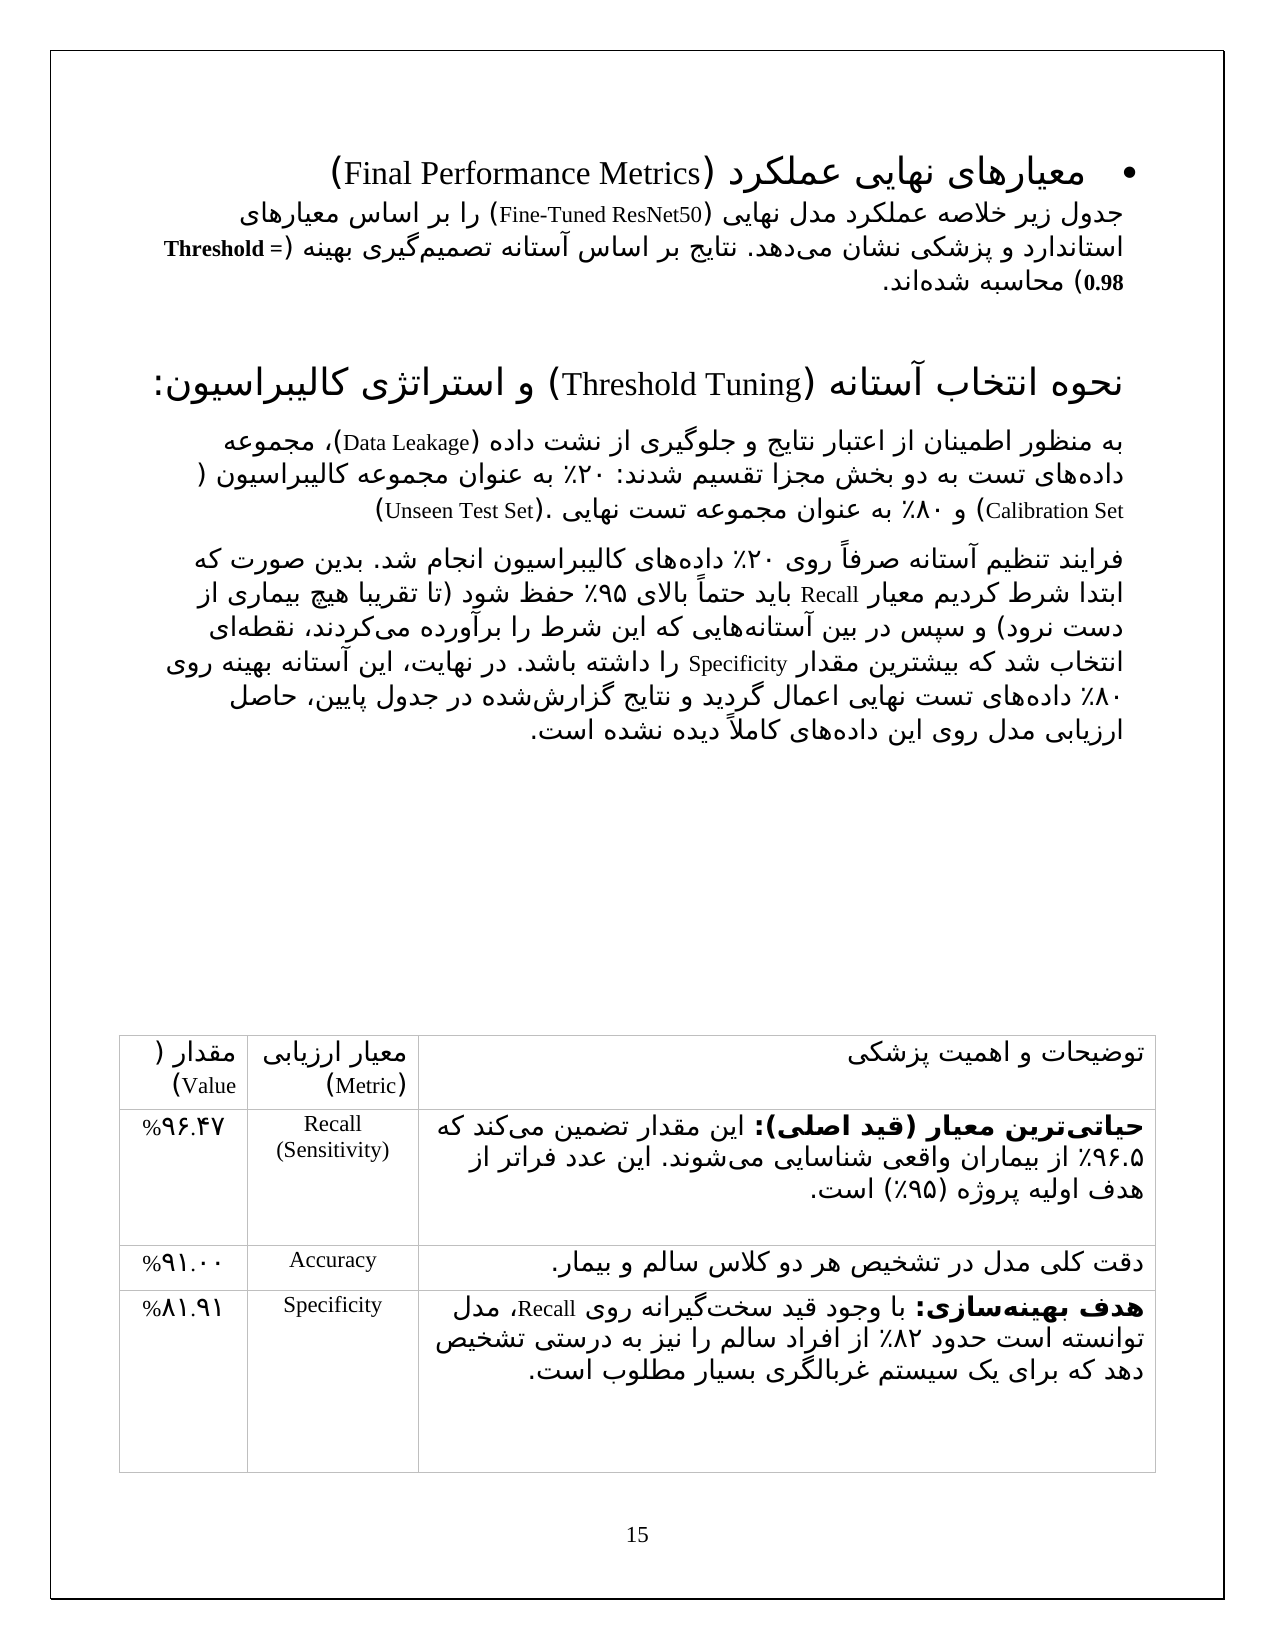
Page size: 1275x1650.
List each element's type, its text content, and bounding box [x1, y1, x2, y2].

table_cell %۸۱.۹۱ [120, 1291, 247, 1472]
table_header مقدار (Value) [120, 1036, 247, 1109]
text جدول زیر خلاصه عملکرد مدل نهایی (Fine-Tuned ResNet50) را بر اساس معیارهای استاندارد و پزشکی نشان می‌دهد. نتایج بر اساس آستانه تصمیم‌گیری بهینه (Threshold = 0.98) محاسبه شده‌اند. [150, 197, 1124, 297]
table_cell %۹۶.۴۷ [120, 1110, 247, 1245]
subtitle معیارهای نهایی عملکرد (Final Performance Metrics) [150, 150, 1124, 194]
table_cell Specificity [248, 1291, 418, 1472]
table_cell Recall (Sensitivity) [248, 1110, 418, 1245]
table_cell %۹۱.۰۰ [120, 1246, 247, 1290]
text فرایند تنظیم آستانه صرفاً روی ۲۰٪ داده‌های کالیبراسیون انجام شد. بدین صورت که ابتدا شرط کردیم معیار Recall باید حتماً بالای ۹۵٪ حفظ شود (تا تقریبا هیچ بیماری از دست نرود) و سپس در بین آستانه‌هایی که این شرط را برآورده می‌کردند، نقطه‌ای انتخاب شد که بیشترین مقدار Specificity را داشته باشد. در نهایت، این آستانه بهینه روی ۸۰٪ داده‌های تست نهایی اعمال گردید و نتایج گزارش‌شده در جدول پایین، حاصل ارزیابی مدل روی این داده‌های کاملاً دیده نشده است. [150, 544, 1124, 746]
table_cell هدف بهینه‌سازی: با وجود قید سخت‌گیرانه روی Recall، مدل توانسته است حدود ۸۲٪ از افراد سالم را نیز به درستی تشخیص دهد که برای یک سیستم غربالگری بسیار مطلوب است. [419, 1291, 1155, 1472]
table_cell دقت کلی مدل در تشخیص هر دو کلاس سالم و بیمار. [419, 1246, 1155, 1290]
table_cell حیاتی‌ترین معیار (قید اصلی): این مقدار تضمین می‌کند که ۹۶.۵٪ از بیماران واقعی شناسایی می‌شوند. این عدد فراتر از هدف اولیه پروژه (۹۵٪) است. [419, 1110, 1155, 1245]
table_header توضیحات و اهمیت پزشکی [419, 1036, 1155, 1109]
text به منظور اطمینان از اعتبار نتایج و جلوگیری از نشت داده (Data Leakage)، مجموعه داده‌های تست به دو بخش مجزا تقسیم شدند: ۲۰٪ به عنوان مجموعه کالیبراسیون (Calibration Set) و ۸۰٪ به عنوان مجموعه تست نهایی .(Unseen Test Set) [150, 425, 1124, 524]
table_header معیار ارزیابی (Metric) [248, 1036, 418, 1109]
table_cell Accuracy [248, 1246, 418, 1290]
text نحوه انتخاب آستانه (Threshold Tuning) و استراتژی کالیبراسیون: [150, 361, 1124, 405]
